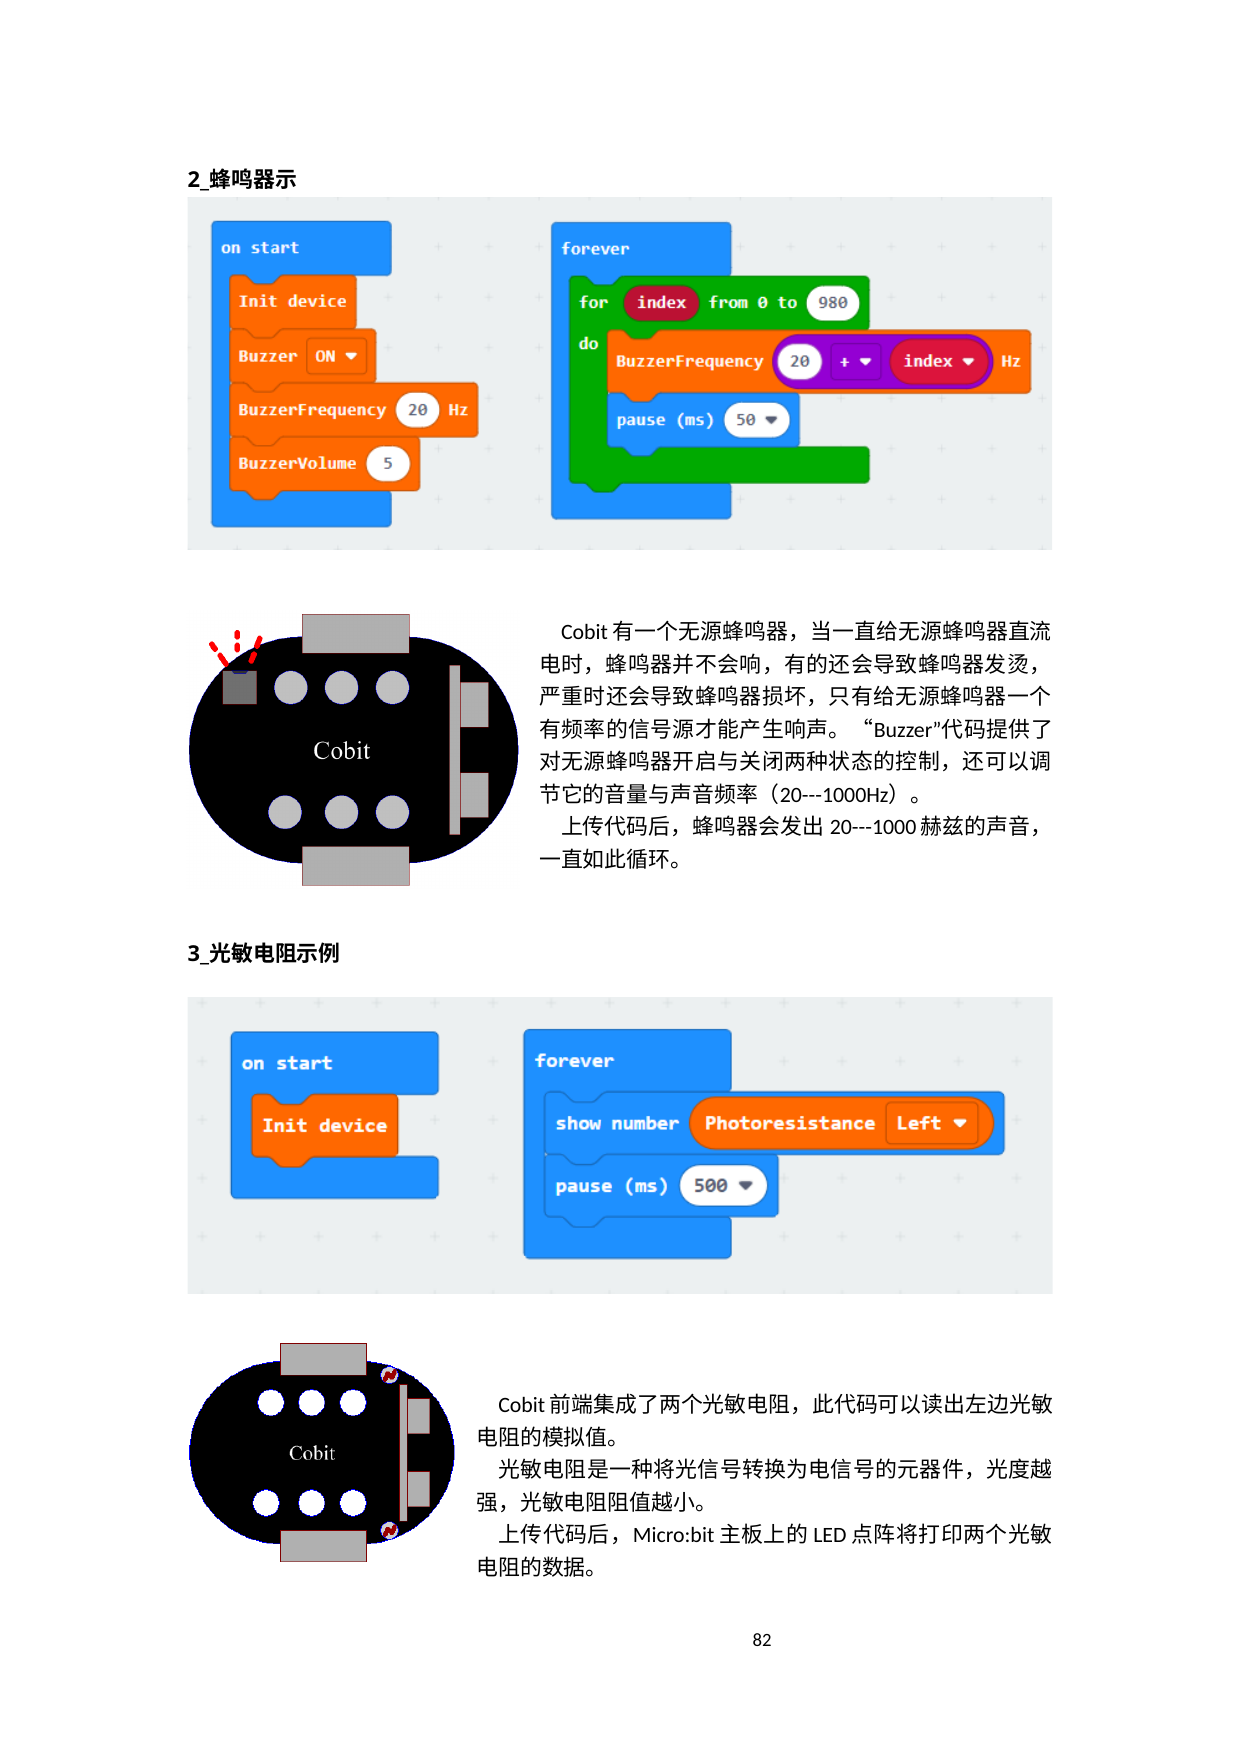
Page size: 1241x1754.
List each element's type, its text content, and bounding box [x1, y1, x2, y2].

picture [184, 1340, 458, 1565]
picture [187, 997, 1053, 1294]
picture [186, 610, 520, 889]
text Cobit有一个无源蜂鸣器，当一直给无源蜂鸣器直流电时，蜂鸣器并不会响，有的还会导致蜂鸣器发烫，严重时还会导致蜂鸣器损坏，只有给无源蜂鸣器一个有频率的信号源才能产生响声。“Buzzer”代码提供了对无源蜂鸣器开启与关闭两种状态的控制，还可以调节它的音量与声音频率（20---1000Hz）。 [520, 614, 1053, 809]
text 上传代码后，蜂鸣器会发出20---1000赫兹的声音，一直如此循环。 [520, 809, 1053, 874]
picture [187, 197, 1053, 550]
text Cobit前端集成了两个光敏电阻，此代码可以读出左边光敏电阻的模拟值。 [458, 1387, 1053, 1452]
text 上传代码后，Micro:bit主板上的LED点阵将打印两个光敏电阻的数据。 [187, 1517, 1053, 1582]
subtitle 2_蜂鸣器示 [187, 162, 1053, 197]
subtitle 3_光敏电阻示例 [187, 935, 1053, 968]
text 光敏电阻是一种将光信号转换为电信号的元器件，光度越强，光敏电阻阻值越小。 [458, 1452, 1053, 1517]
